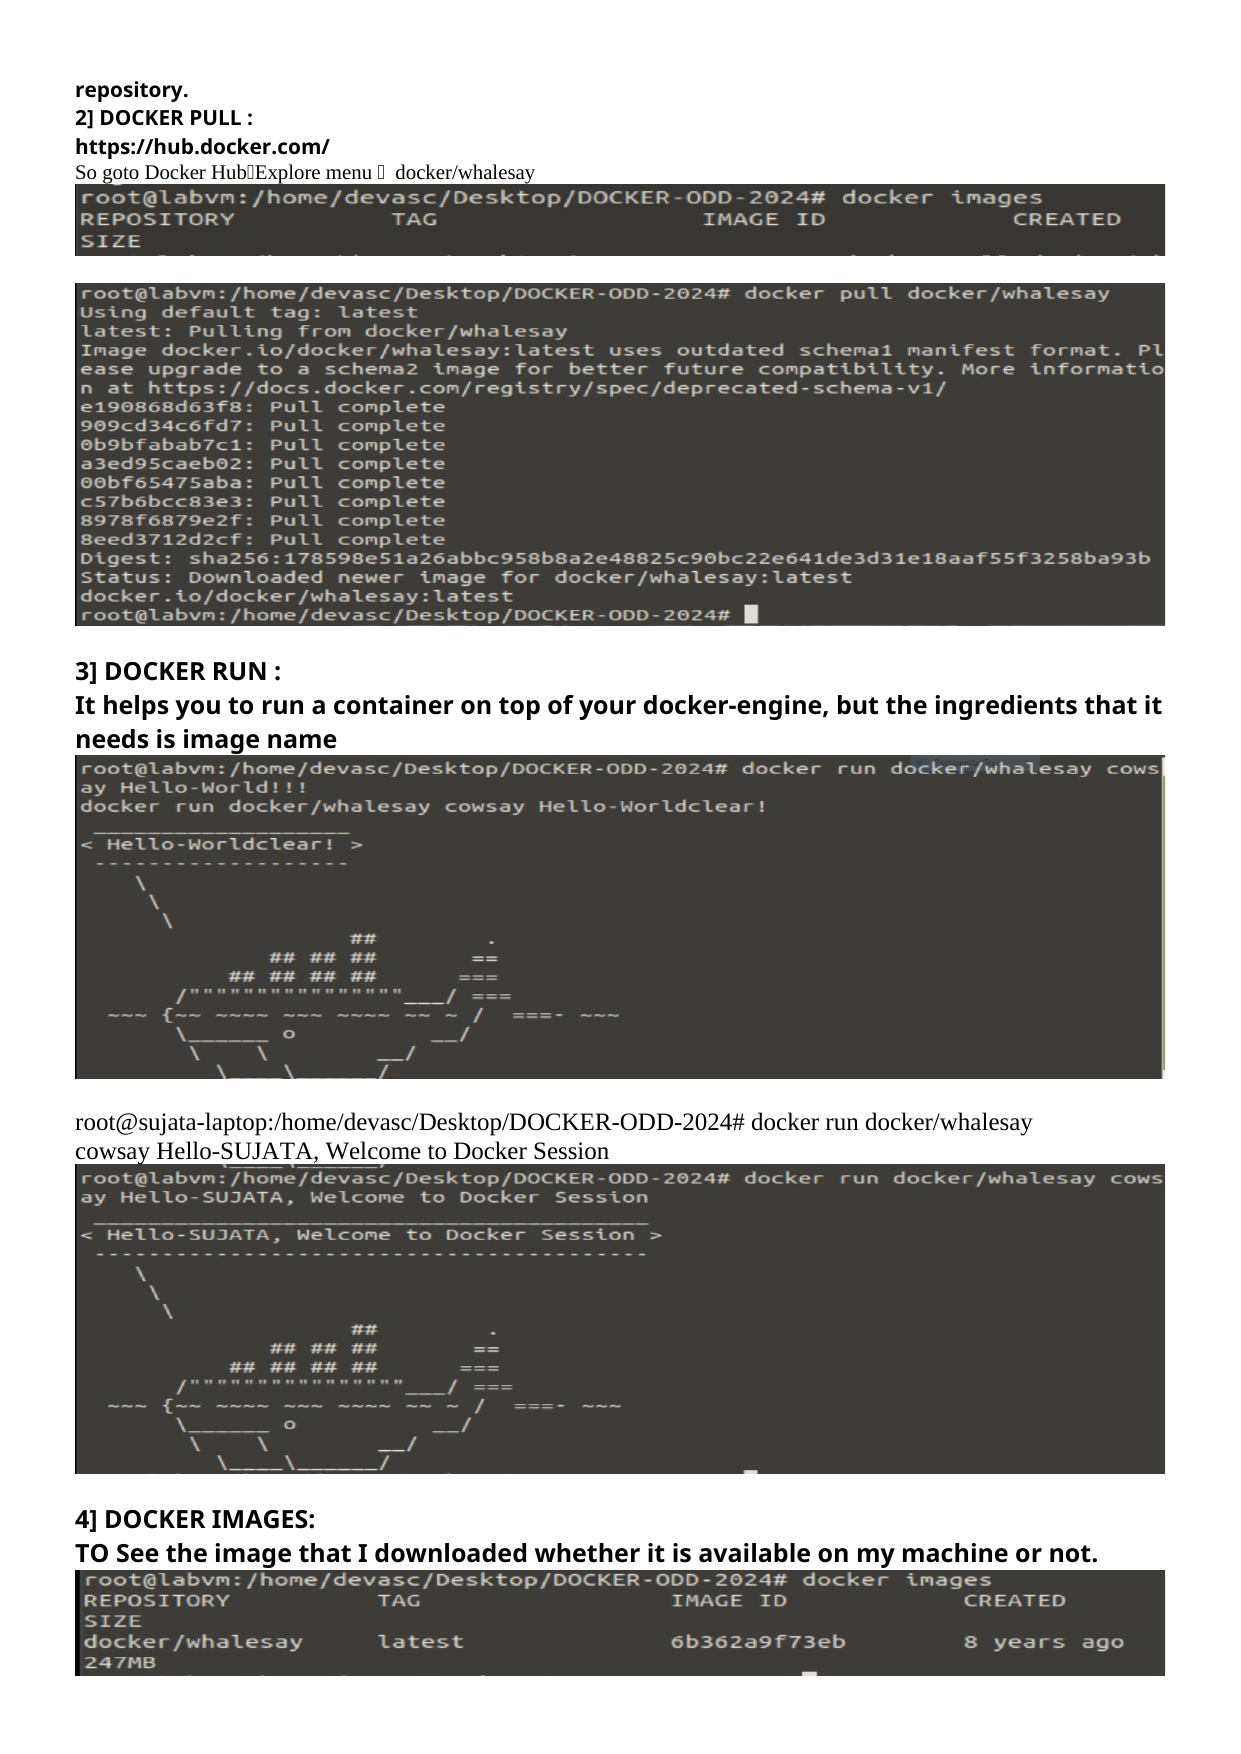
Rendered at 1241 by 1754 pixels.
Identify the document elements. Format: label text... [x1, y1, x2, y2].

text 3] DOCKER RUN : [75, 654, 1165, 688]
text TO See the image that I downloaded whether it is available on my machine or not. [75, 1536, 1165, 1570]
text root@sujata-laptop:/home/devasc/Desktop/DOCKER-ODD-2024# docker run docker/whalesay [75, 1107, 1165, 1136]
text 2] DOCKER PULL : [75, 103, 1165, 132]
text repository. [75, 75, 1165, 103]
text It helps you to run a container on top of your docker-engine, but the ingredients that it [75, 688, 1165, 722]
text So goto Docker HubExplore menu  docker/whalesay [75, 160, 1165, 184]
text https://hub.docker.com/ [75, 132, 1165, 160]
text cowsay Hello-SUJATA, Welcome to Docker Session [75, 1136, 1165, 1164]
text 4] DOCKER IMAGES: [75, 1502, 1165, 1536]
text needs is image name [75, 722, 1165, 755]
